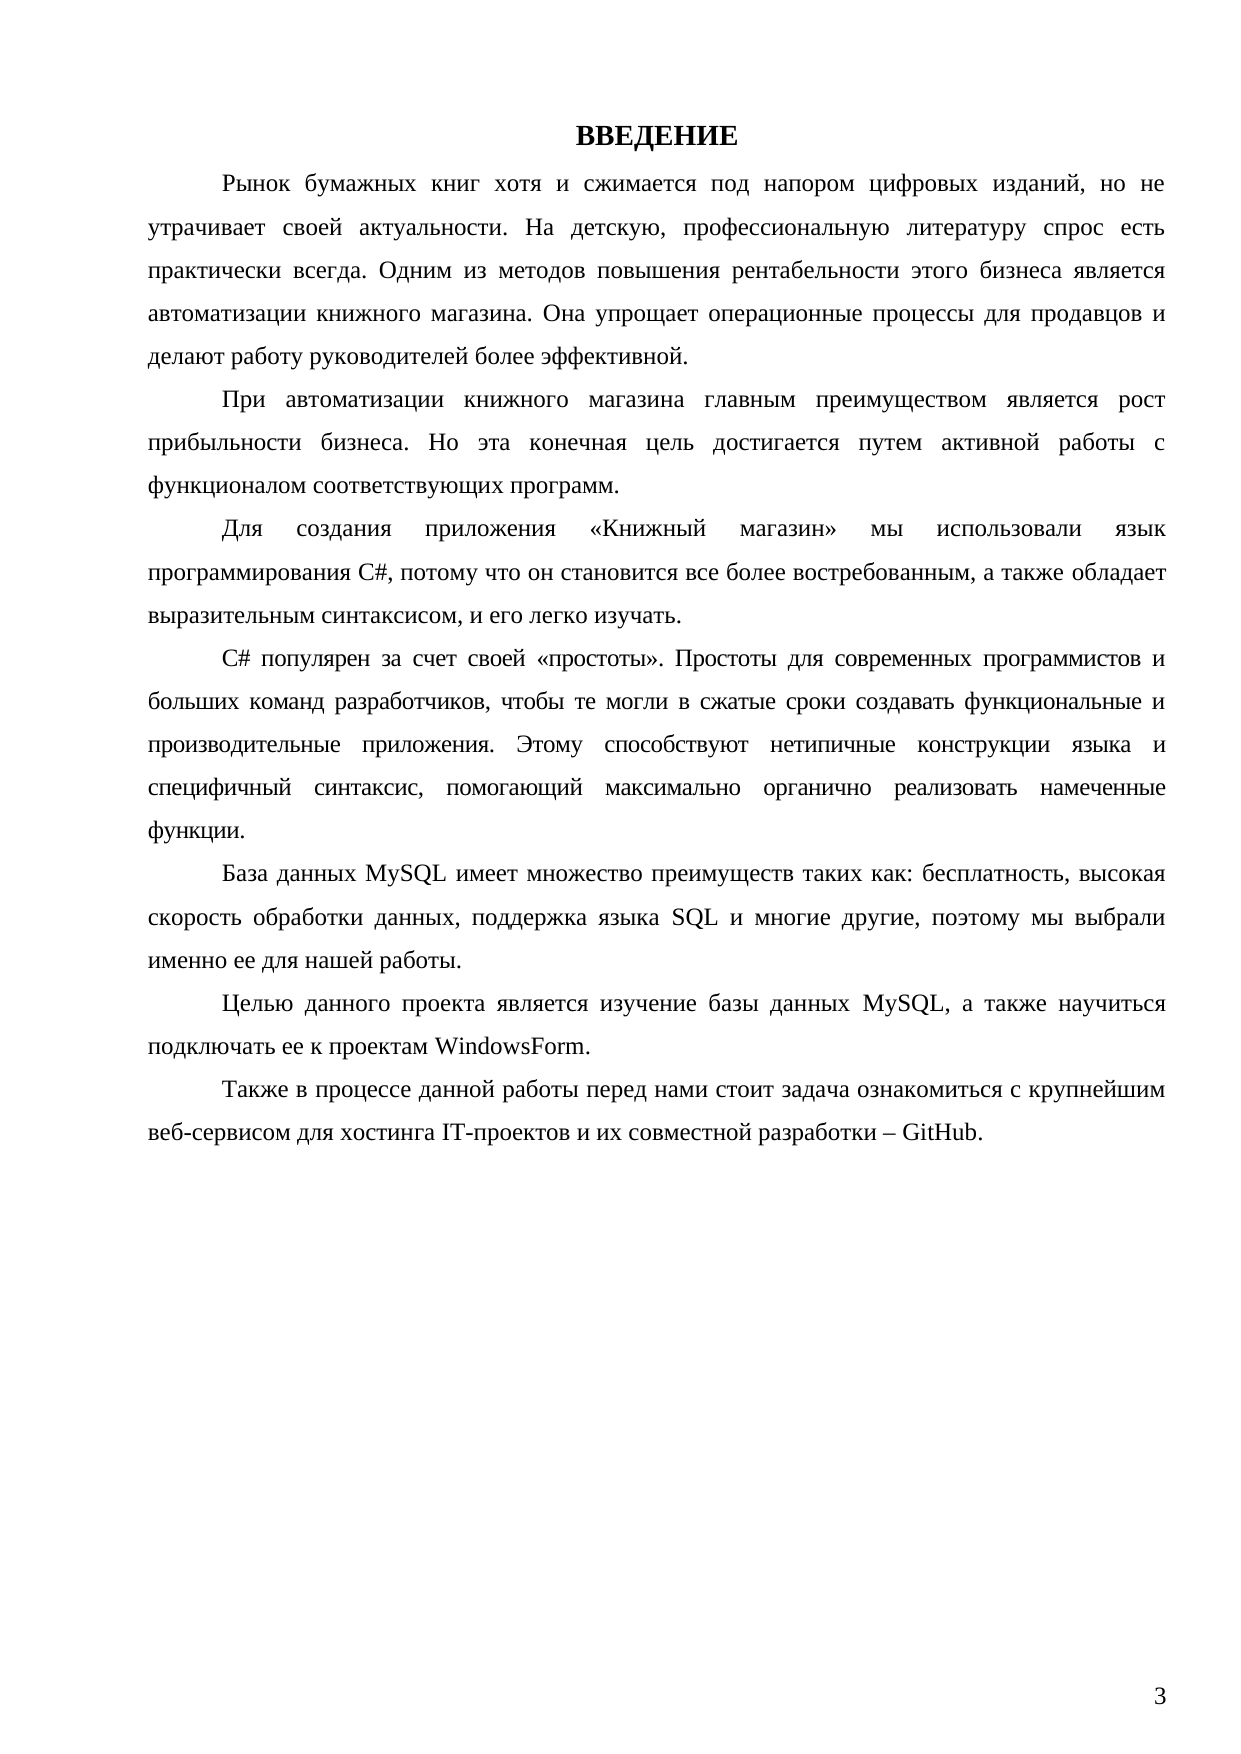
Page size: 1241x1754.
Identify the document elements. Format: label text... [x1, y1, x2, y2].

text База данных MySQL имеет множество преимуществ таких как: бесплатность, высокая скорость обработки данных, поддержка языка SQL и многие другие, поэтому мы выбрали именно ее для нашей работы. [148, 858, 1166, 973]
text Также в процессе данной работы перед нами стоит задача ознакомиться с крупнейшим веб-сервисом для хостинга IT-проектов и их совместной разработки – GitHub. [148, 1074, 1166, 1146]
text Целью данного проекта является изучение базы данных MySQL, а также научиться подключать ее к проектам WindowsForm. [148, 988, 1166, 1060]
text Рынок бумажных книг хотя и сжимается под напором цифровых изданий, но не утрачивает своей актуальности. На детскую, профессиональную литературу спрос есть практически всегда. Одним из методов повышения рентабельности этого бизнеса является автоматизации книжного магазина. Она упрощает операционные процессы для продавцов и делают работу руководителей более эффективной. [148, 168, 1166, 370]
text При автоматизации книжного магазина главным преимуществом является рост прибыльности бизнеса. Но эта конечная цель достигается путем активной работы с функционалом соответствующих программ. [148, 384, 1166, 499]
text Для создания приложения «Книжный магазин» мы использовали язык программирования С#, потому что он становится все более востребованным, а также обладает выразительным синтаксисом, и его легко изучать. [148, 513, 1166, 628]
text ВВЕДЕНИЕ [148, 118, 1166, 152]
text С# популярен за счет своей «простоты». Простоты для современных программистов и больших команд разработчиков, чтобы те могли в сжатые сроки создавать функциональные и производительные приложения. Этому способствуют нетипичные конструкции языка и специфичный синтаксис, помогающий максимально органично реализовать намеченные функции. [148, 643, 1166, 844]
